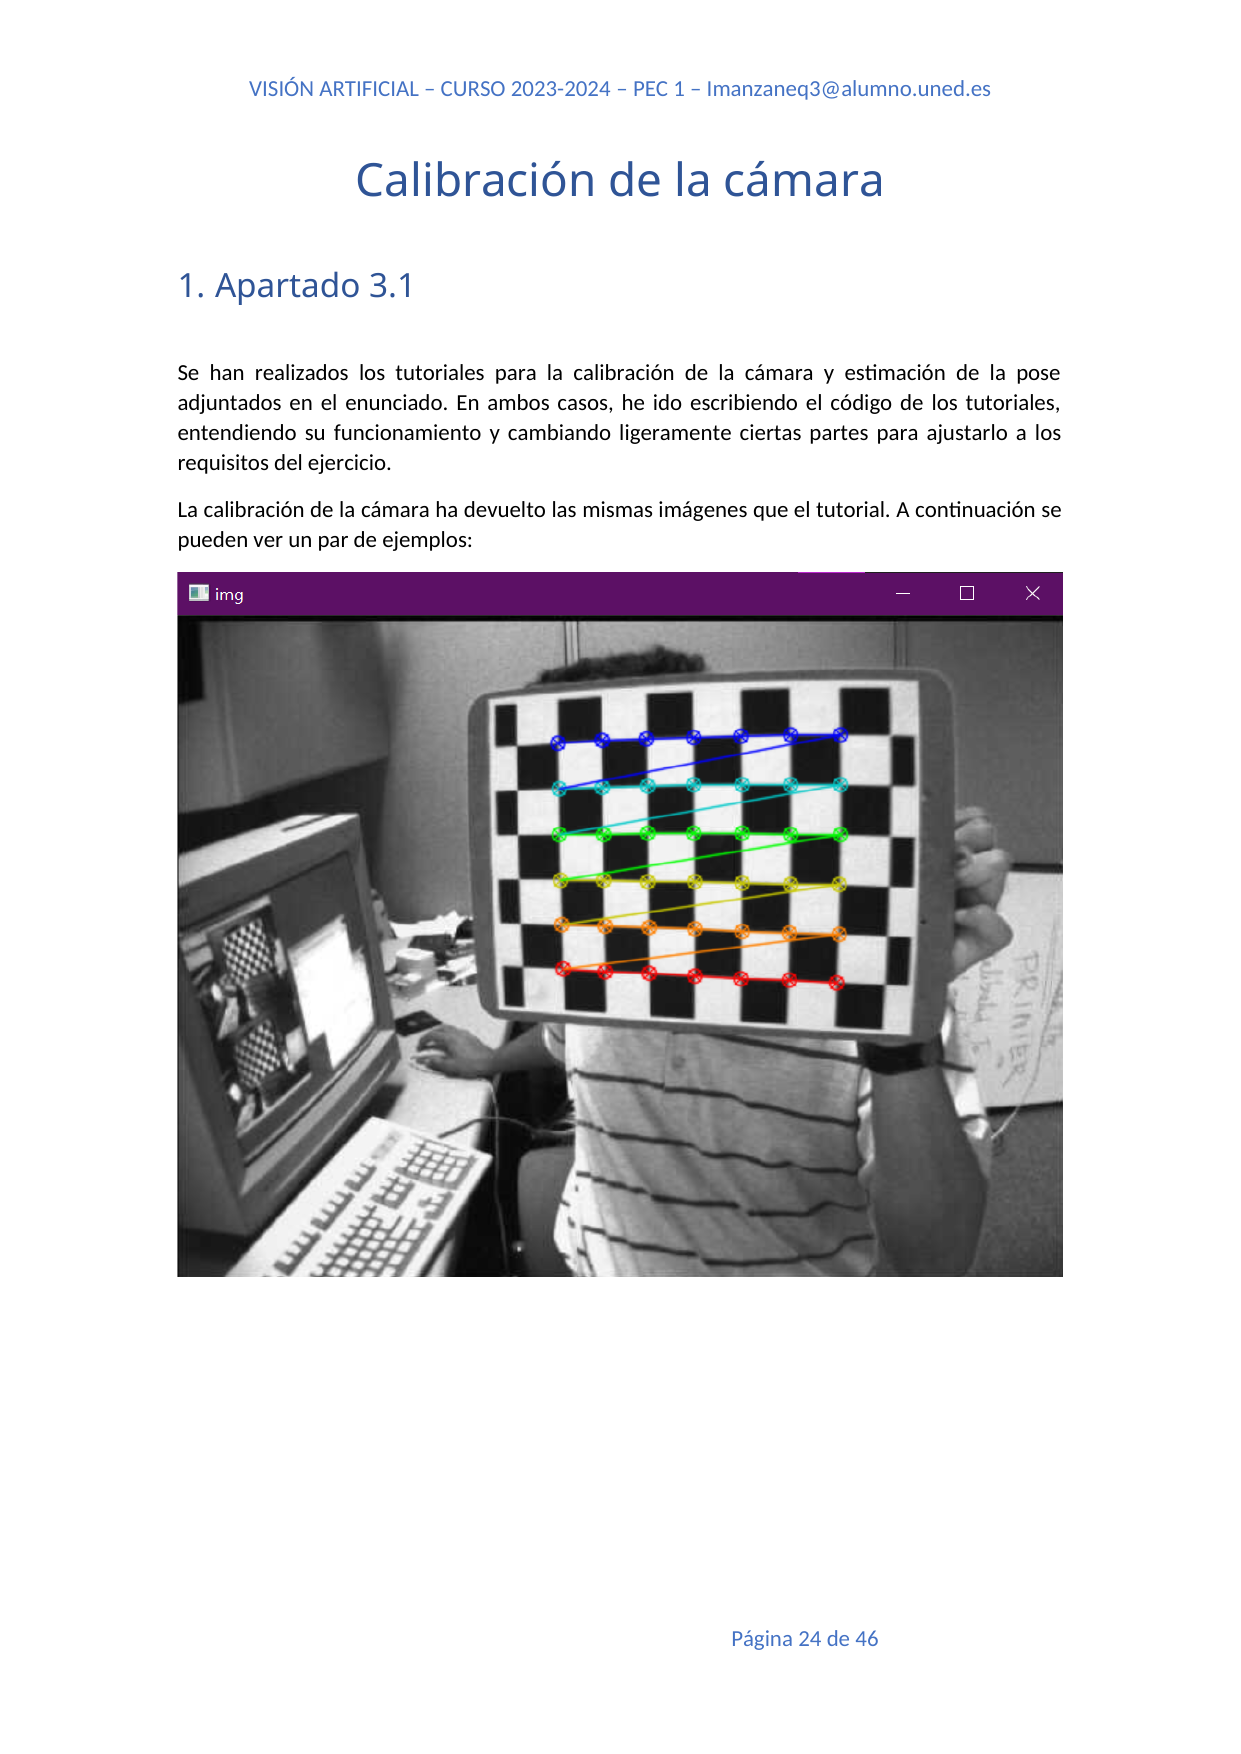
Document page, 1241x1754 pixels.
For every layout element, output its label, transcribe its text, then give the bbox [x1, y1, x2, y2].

text Se han realizados los tutoriales para la calibración de la cámara y estimación de la pose adjuntados en el enunciado. En ambos casos, he ido escribiendo el código de los tutoriales, entendiendo su funcionamiento y cambiando ligeramente ciertas partes para ajustarlo a los requisitos del ejercicio. [177, 358, 1063, 476]
picture [177, 572, 1063, 1277]
subtitle Calibración de la cámara [177, 148, 1063, 210]
text La calibración de la cámara ha devuelto las mismas imágenes que el tutorial. A continuación se pueden ver un par de ejemplos: [177, 495, 1063, 553]
subtitle Apartado 3.1 [177, 262, 1063, 307]
